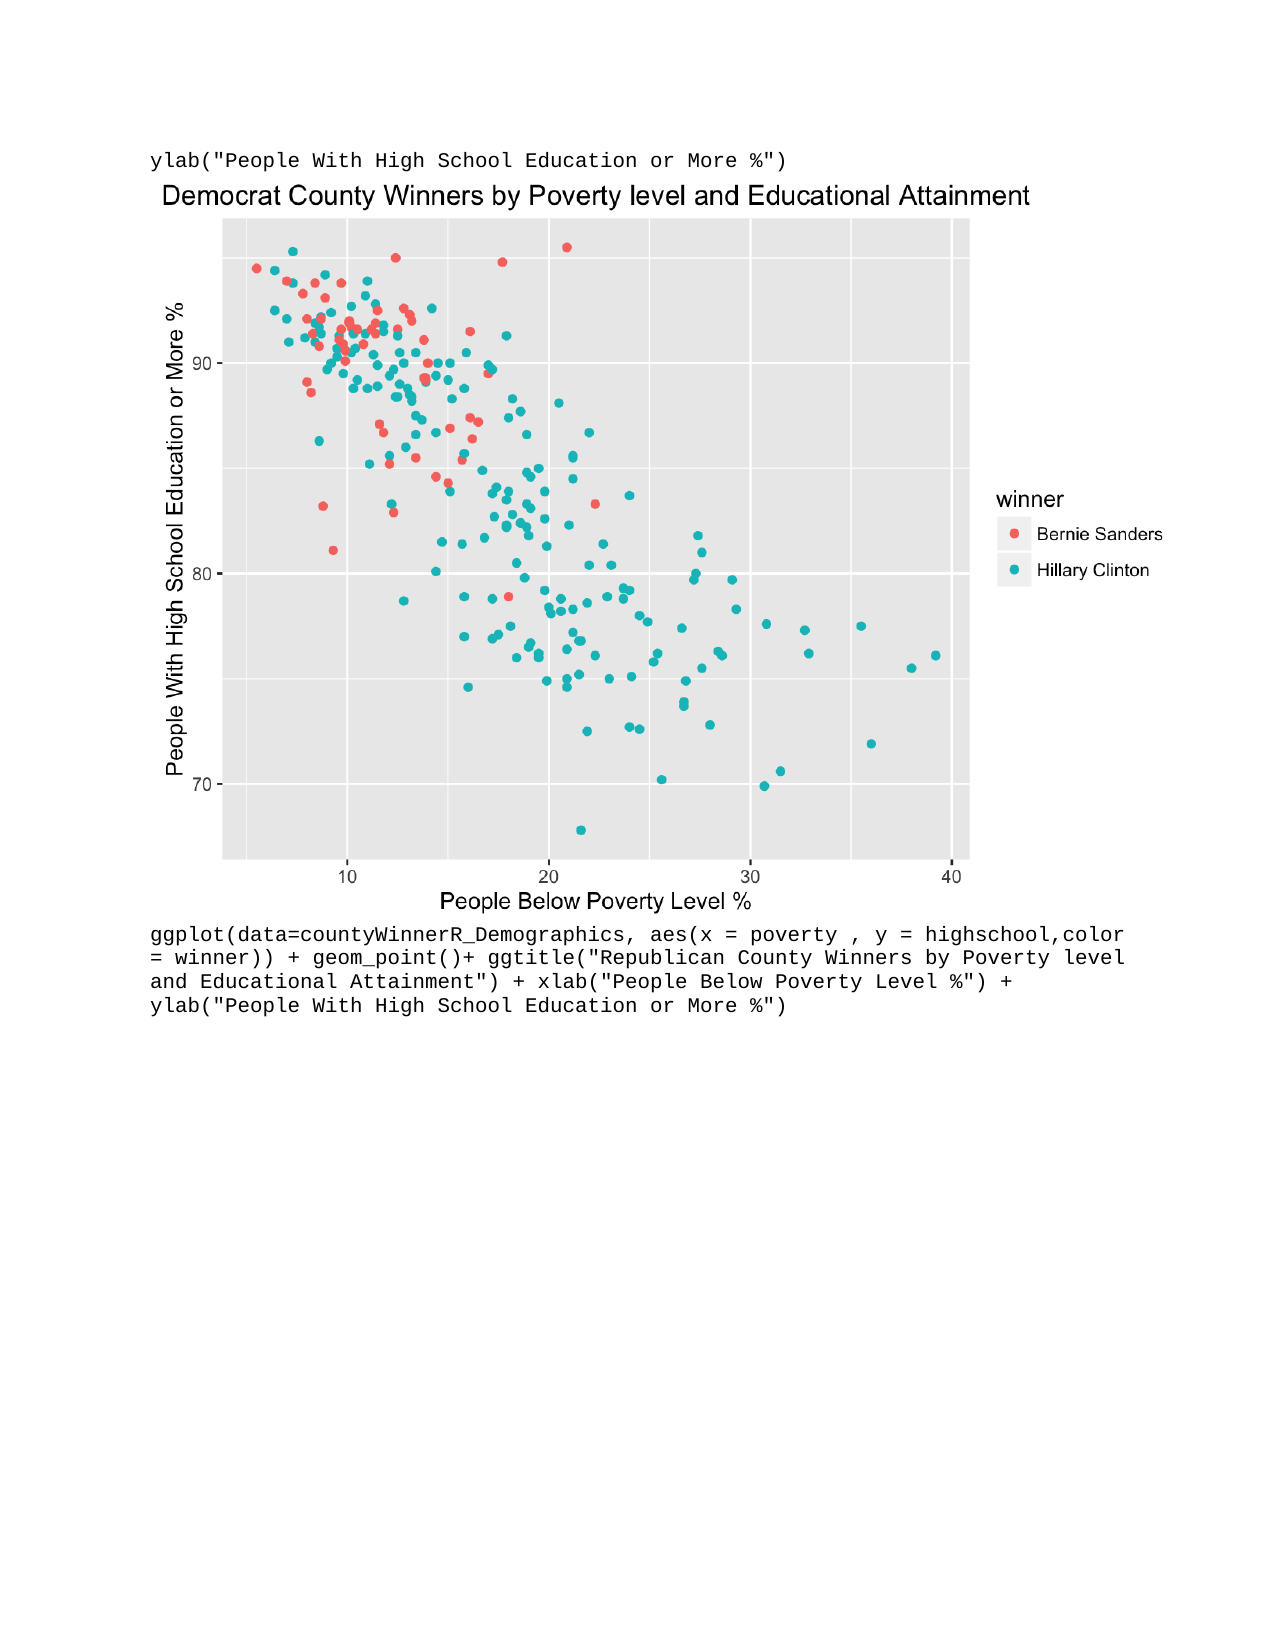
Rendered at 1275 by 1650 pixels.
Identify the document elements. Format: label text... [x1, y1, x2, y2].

text ggplot(data=countyWinnerR_Demographics, aes(x = poverty , y = highschool,color = winner)) + geom_point()+ ggtitle("Republican County Winners by Poverty level and Educational Attainment") + xlab("People Below Poverty Level %") + ylab("People With High School Education or More %") [150, 924, 1125, 1018]
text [150, 150, 1125, 173]
picture [150, 173, 1200, 924]
